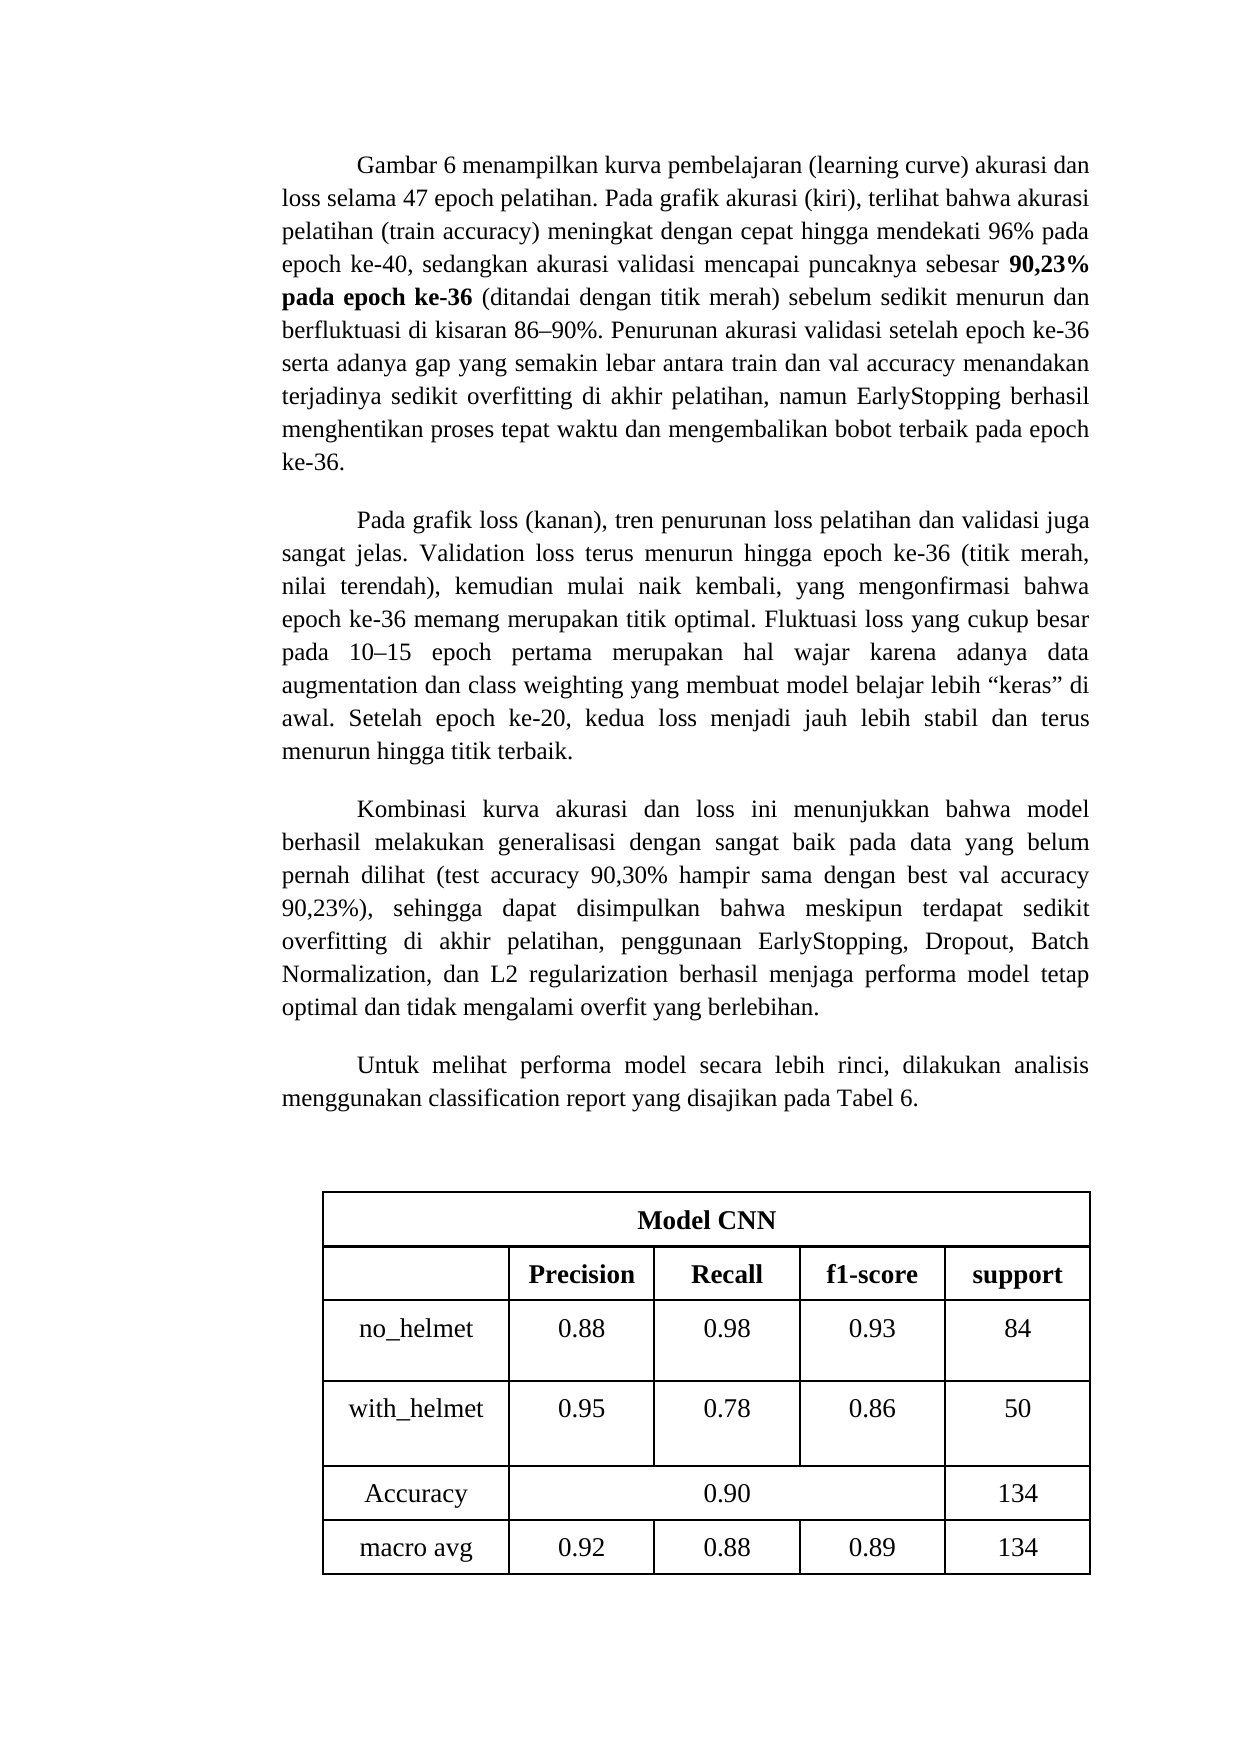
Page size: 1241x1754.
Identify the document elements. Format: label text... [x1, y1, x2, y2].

table_cell with_helmet [324, 1382, 508, 1465]
text Pada grafik loss (kanan), tren penurunan loss pelatihan dan validasi juga sangat jelas. Validation loss terus menurun hingga epoch ke-36 (titik merah, nilai terendah), kemudian mulai naik kembali, yang mengonfirmasi bahwa epoch ke-36 memang merupakan titik optimal. Fluktuasi loss yang cukup besar pada 10–15 epoch pertama merupakan hal wajar karena adanya data augmentation dan class weighting yang membuat model belajar lebih “keras” di awal. Setelah epoch ke-20, kedua loss menjadi jauh lebih stabil dan terus menurun hingga titik terbaik. [282, 505, 1090, 765]
table_cell 0.98 [655, 1301, 799, 1380]
table_cell macro avg [324, 1521, 508, 1573]
table_cell 0.89 [801, 1521, 944, 1573]
table_cell Recall [655, 1248, 799, 1299]
table_cell Accuracy [324, 1467, 508, 1519]
table_cell 50 [946, 1382, 1089, 1465]
table_header Model CNN [324, 1193, 1089, 1245]
table_cell 0.86 [801, 1382, 944, 1465]
table_cell 0.95 [510, 1382, 653, 1465]
table_cell no_helmet [324, 1301, 508, 1380]
table_cell [324, 1248, 508, 1299]
table_cell 84 [946, 1301, 1089, 1380]
table_cell 0.78 [655, 1382, 799, 1465]
table_cell 0.88 [510, 1301, 653, 1380]
table_cell 0.92 [510, 1521, 653, 1573]
table_cell 134 [946, 1467, 1089, 1519]
table_cell Precision [510, 1248, 653, 1299]
text Untuk melihat performa model secara lebih rinci, dilakukan analisis menggunakan classification report yang disajikan pada Tabel 6. [282, 1051, 1090, 1112]
table_cell 0.93 [801, 1301, 944, 1380]
table_cell 0.90 [510, 1467, 944, 1519]
table_cell f1-score [801, 1248, 944, 1299]
text Kombinasi kurva akurasi dan loss ini menunjukkan bahwa model berhasil melakukan generalisasi dengan sangat baik pada data yang belum pernah dilihat (test accuracy 90,30% hampir sama dengan best val accuracy 90,23%), sehingga dapat disimpulkan bahwa meskipun terdapat sedikit overfitting di akhir pelatihan, penggunaan EarlyStopping, Dropout, Batch Normalization, dan L2 regularization berhasil menjaga performa model tetap optimal dan tidak mengalami overfit yang berlebihan. [282, 794, 1090, 1021]
table_cell 134 [946, 1521, 1089, 1573]
table_cell support [946, 1248, 1089, 1299]
table_cell 0.88 [655, 1521, 799, 1573]
text Gambar 6 menampilkan kurva pembelajaran (learning curve) akurasi dan loss selama 47 epoch pelatihan. Pada grafik akurasi (kiri), terlihat bahwa akurasi pelatihan (train accuracy) meningkat dengan cepat hingga mendekati 96% pada epoch ke-40, sedangkan akurasi validasi mencapai puncaknya sebesar 90,23% pada epoch ke-36 (ditandai dengan titik merah) sebelum sedikit menurun dan berfluktuasi di kisaran 86–90%. Penurunan akurasi validasi setelah epoch ke-36 serta adanya gap yang semakin lebar antara train dan val accuracy menandakan terjadinya sedikit overfitting di akhir pelatihan, namun EarlyStopping berhasil menghentikan proses tepat waktu dan mengembalikan bobot terbaik pada epoch ke-36. [282, 150, 1090, 476]
